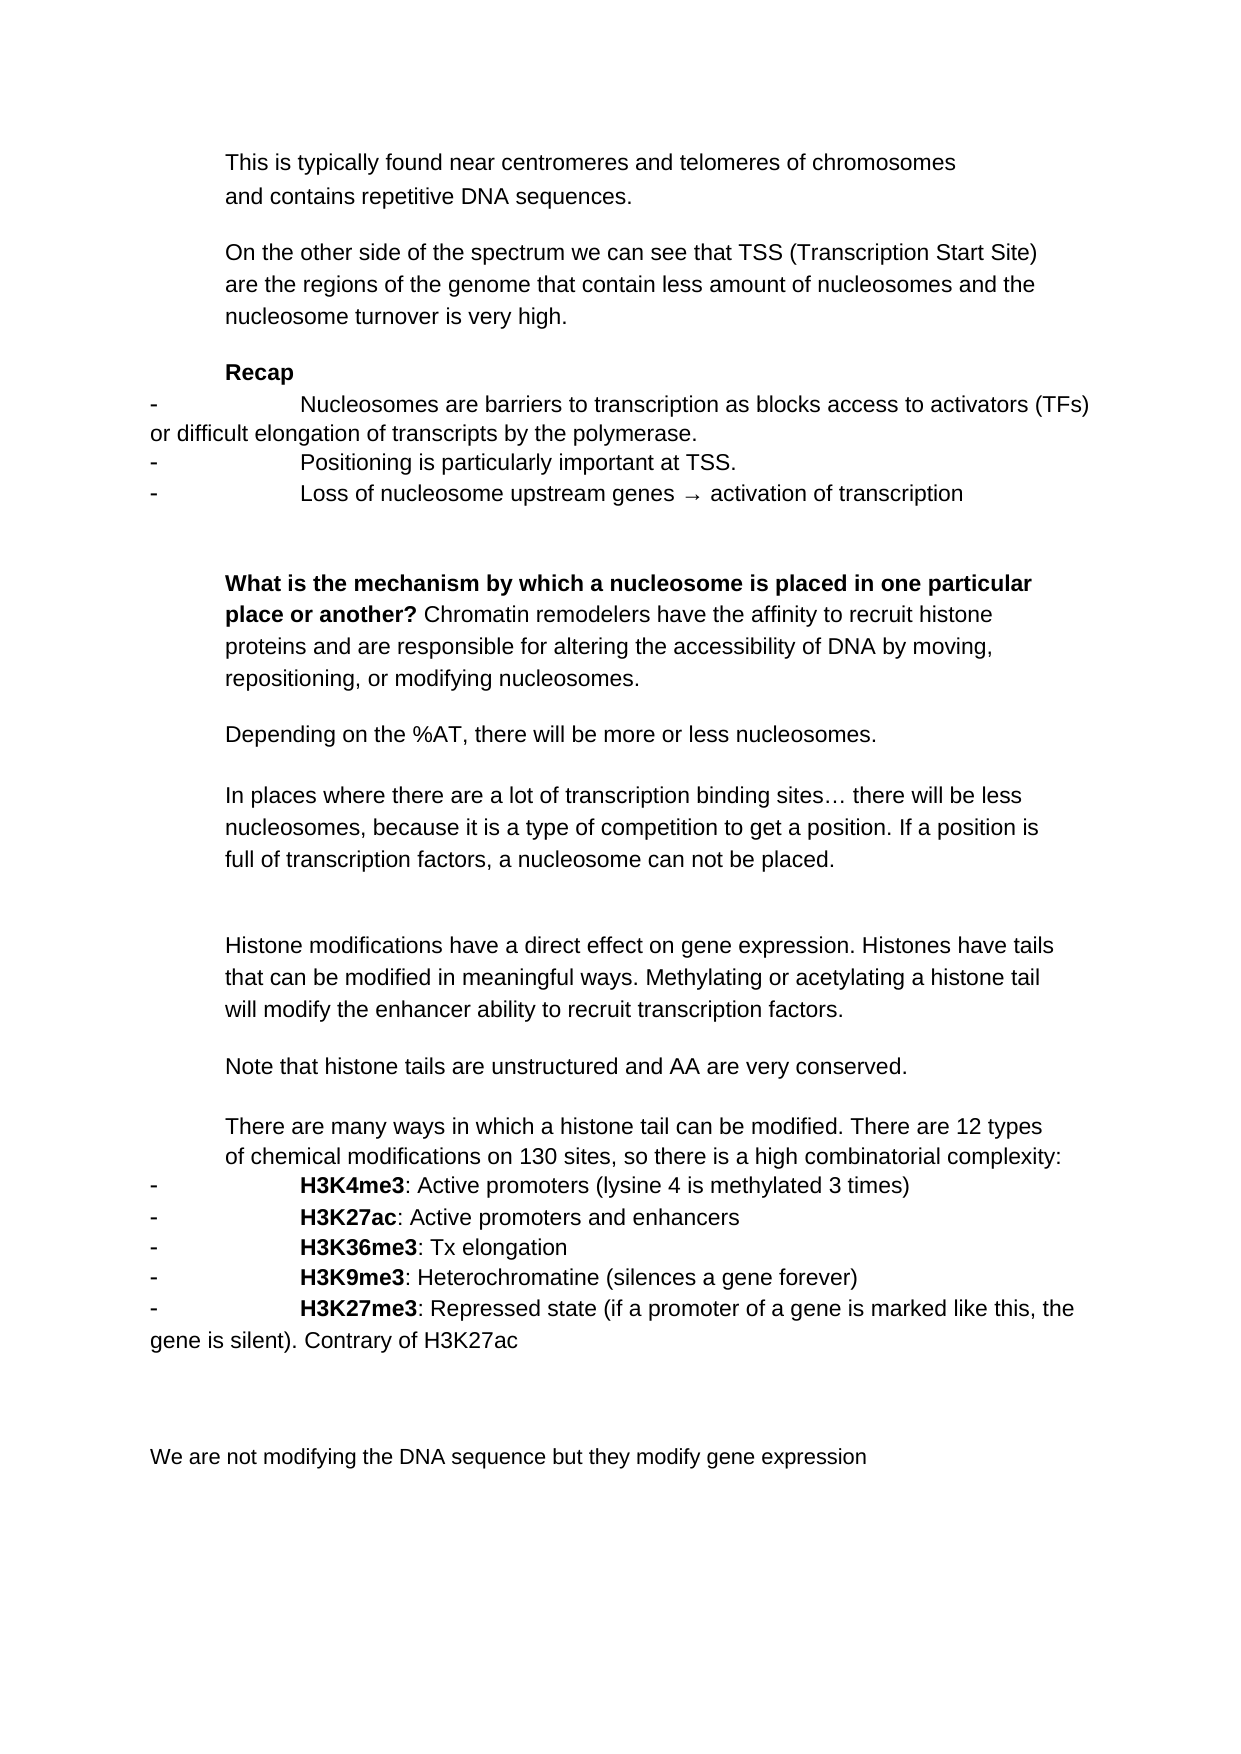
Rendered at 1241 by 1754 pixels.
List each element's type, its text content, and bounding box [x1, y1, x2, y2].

text On the other side of the spectrum we can see that TSS (Transcription Start Site) are the regions of the genome that contain less amount of nucleosomes and the nucleosome turnover is very high. [225, 239, 1075, 329]
list H3K4me3: Active promoters (lysine 4 is methylated 3 times) [150, 1172, 1090, 1199]
list H3K27me3: Repressed state (if a promoter of a gene is marked like this, the gene is silent). Contrary of H3K27ac [150, 1294, 1090, 1353]
text What is the mechanism by which a nucleosome is placed in one particular place or another? Chromatin remodelers have the affinity to recruit histone proteins and are responsible for altering the accessibility of DNA by moving, repositioning, or modifying nucleosomes. [225, 570, 1079, 691]
list H3K9me3: Heterochromatine (silences a gene forever) [150, 1264, 1090, 1291]
text We are not modifying the DNA sequence but they modify gene expression [150, 1444, 1090, 1469]
list Positioning is particularly important at TSS. [150, 449, 1090, 476]
text Histone modifications have a direct effect on gene expression. Histones have tails that can be modified in meaningful ways. Methylating or acetylating a histone tail will modify the enhancer ability to recruit transcription factors. [225, 932, 1077, 1022]
text This is typically found near centromeres and telomeres of chromosomes and contains repetitive DNA sequences. [225, 149, 1000, 209]
list H3K27ac: Active promoters and enhancers [150, 1204, 1090, 1230]
list Loss of nucleosome upstream genes → activation of transcription [150, 479, 1090, 506]
list Nucleosomes are barriers to transcription as blocks access to activators (TFs) or difficult elongation of transcripts by the polymerase. [150, 391, 1090, 446]
list H3K36me3: Tx elongation [150, 1234, 1090, 1261]
text Note that histone tails are unstructured and AA are very conserved. [225, 1053, 1090, 1079]
text Recap [225, 359, 1090, 385]
text There are many ways in which a histone tail can be modified. There are 12 types of chemical modifications on 130 sites, so there is a high combinatorial complexity: [225, 1113, 1067, 1169]
text In places where there are a lot of transcription binding sites… there will be less nucleosomes, because it is a type of competition to get a position. If a position is full of transcription factors, a nucleosome can not be placed. [225, 782, 1073, 872]
text Depending on the %AT, there will be more or less nucleosomes. [225, 721, 1090, 748]
